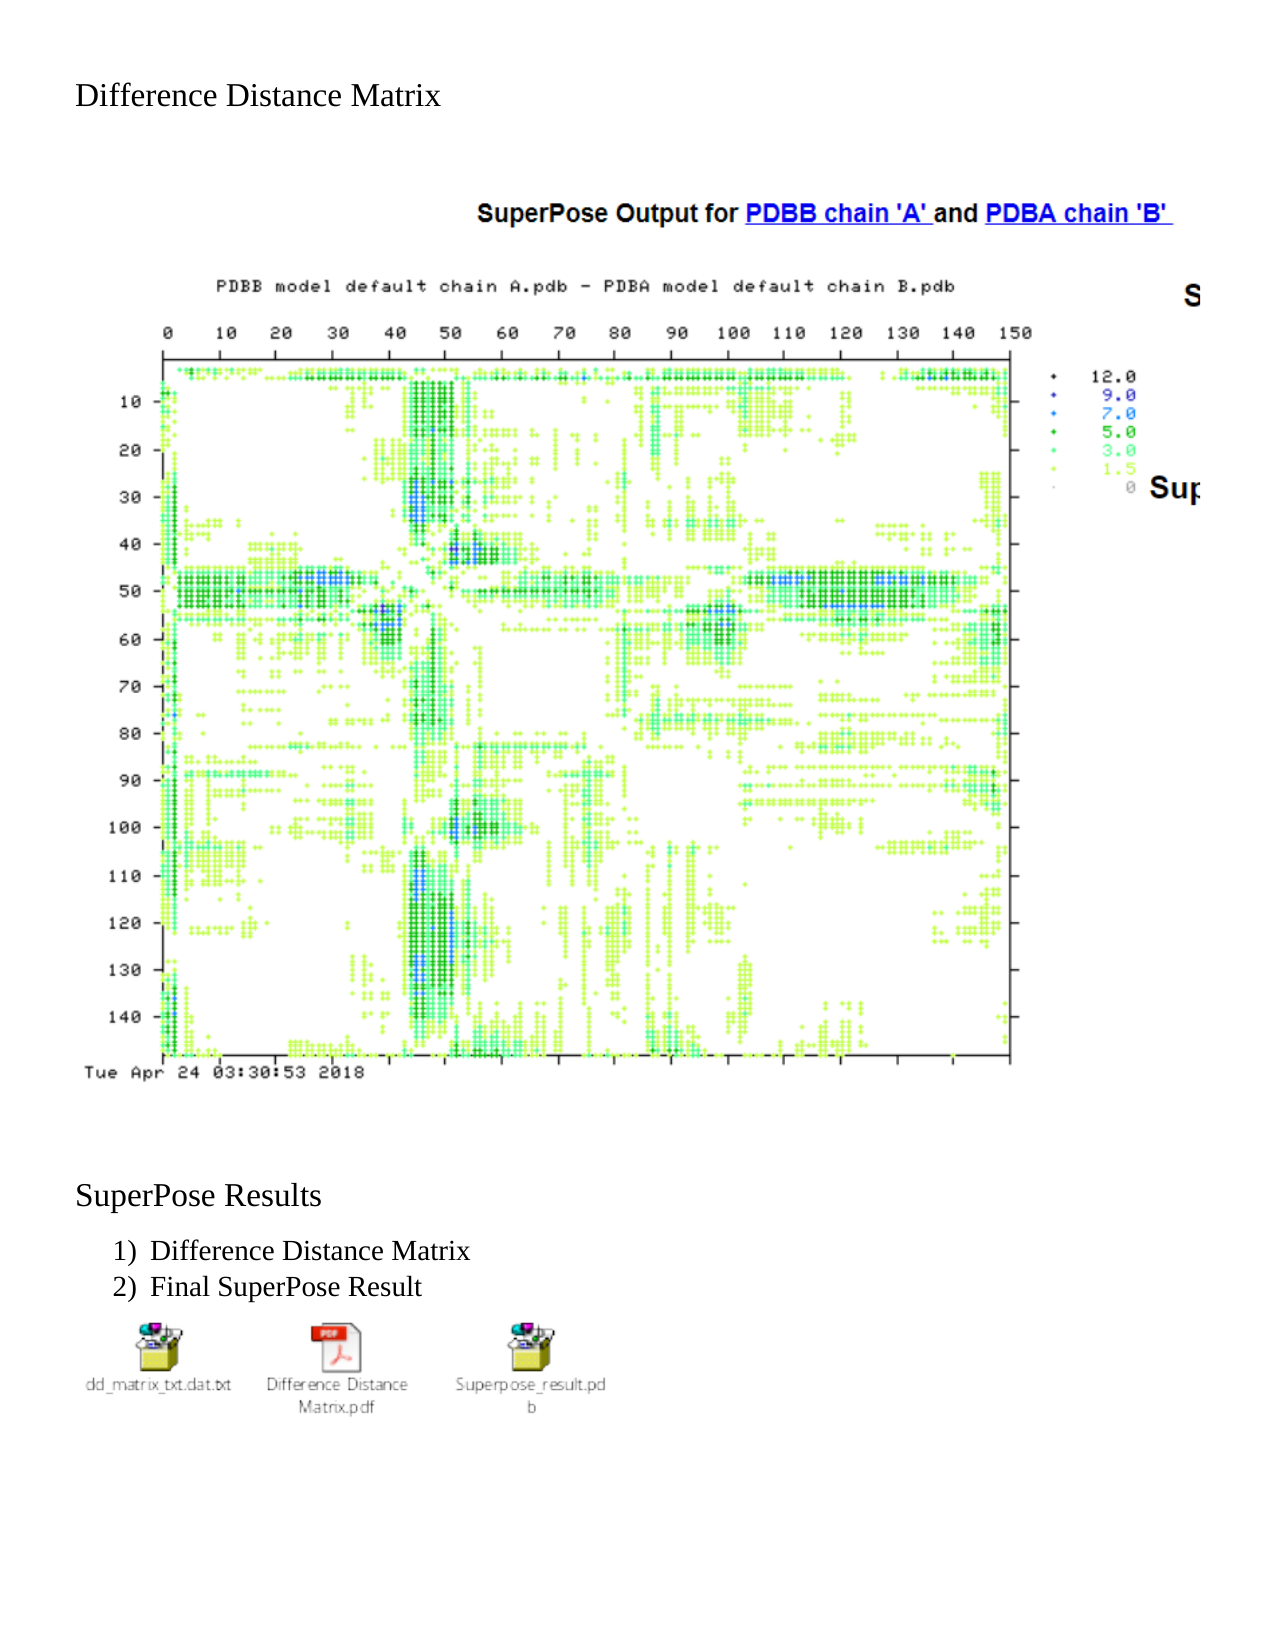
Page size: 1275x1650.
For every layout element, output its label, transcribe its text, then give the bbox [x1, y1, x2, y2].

list Difference Distance Matrix [112, 1233, 1200, 1266]
text SuperPose Results [75, 1175, 1200, 1213]
picture [75, 178, 1200, 1098]
list Final SuperPose Result [112, 1269, 1200, 1303]
text Difference Distance Matrix [75, 75, 1200, 113]
